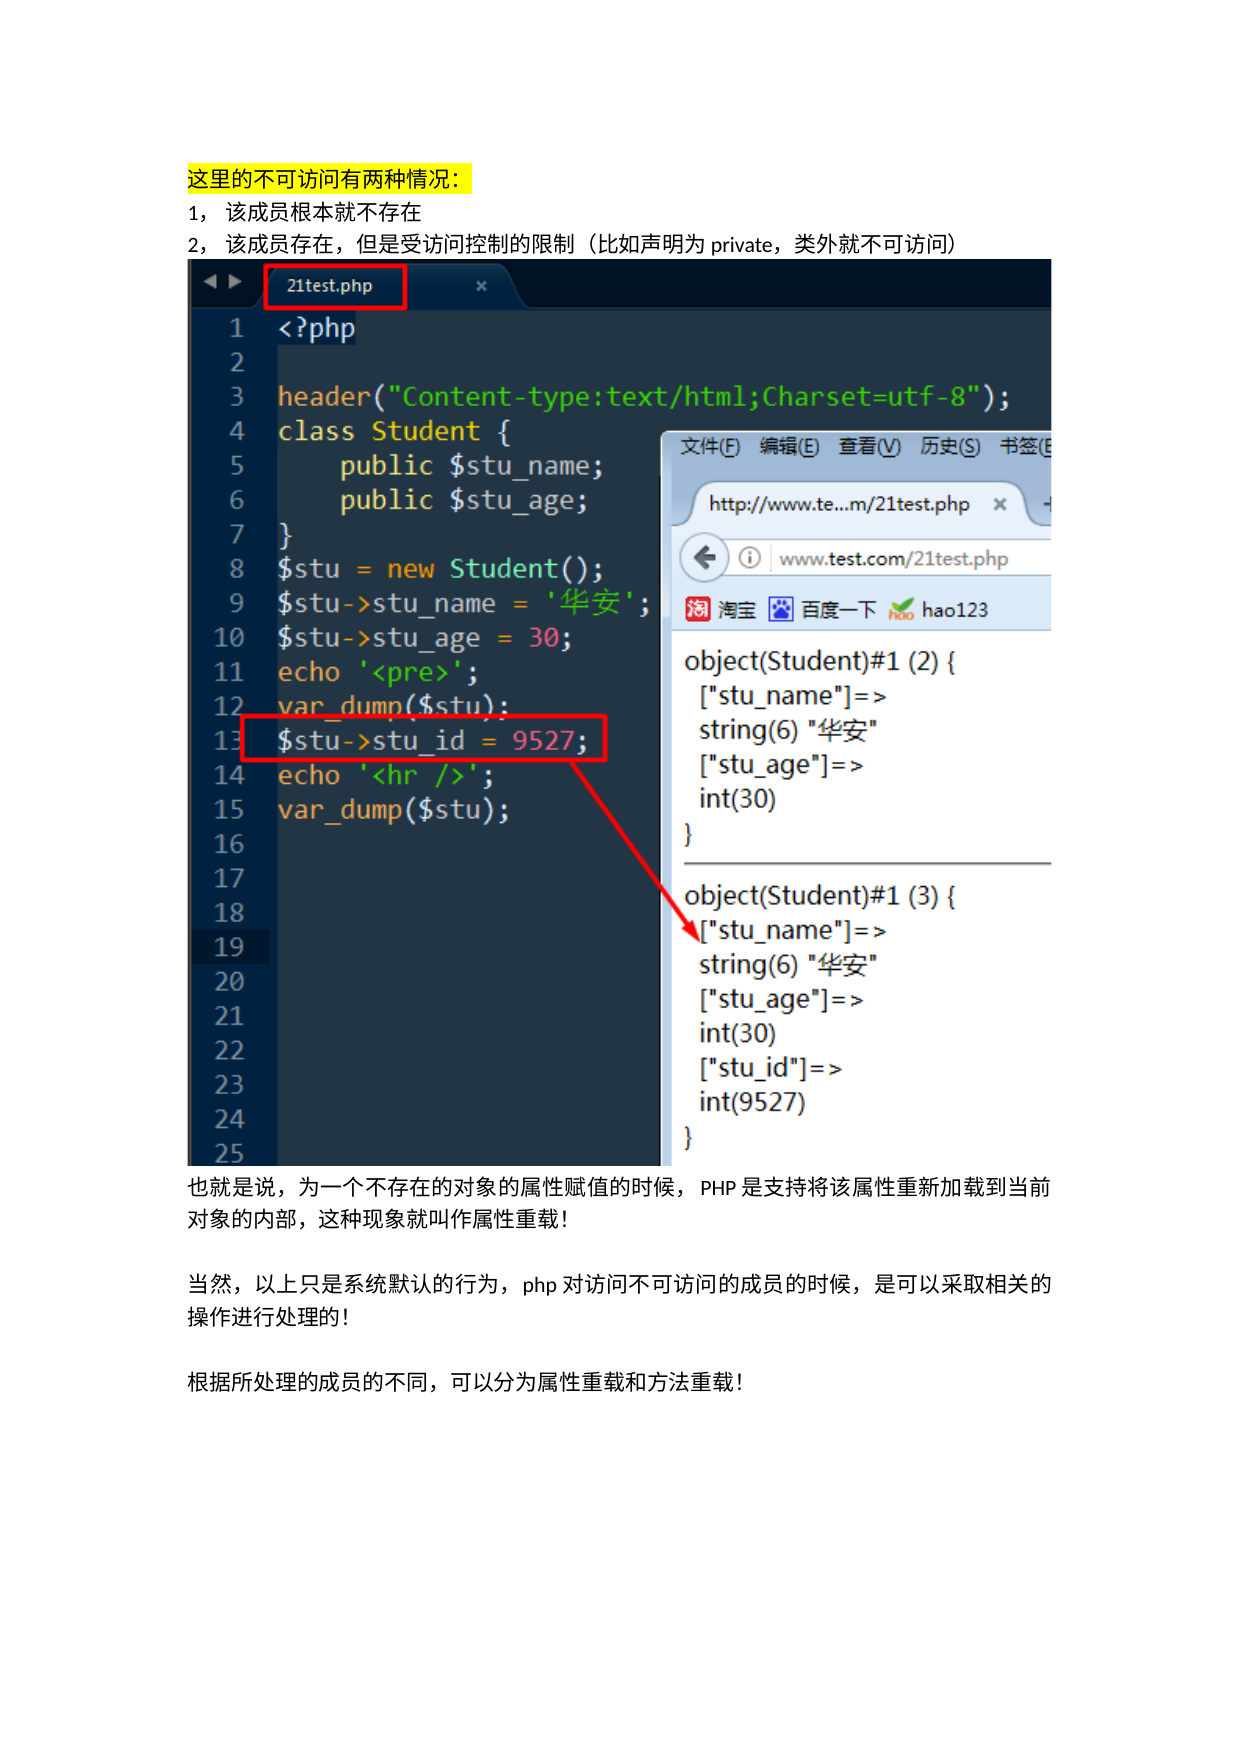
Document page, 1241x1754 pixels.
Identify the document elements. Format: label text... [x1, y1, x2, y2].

text 根据所处理的成员的不同，可以分为属性重载和方法重载！ [187, 1364, 1053, 1397]
text 这里的不可访问有两种情况： [187, 162, 1053, 194]
text 也就是说，为一个不存在的对象的属性赋值的时候，PHP是支持将该属性重新加载到当前对象的内部，这种现象就叫作属性重载！ [187, 1169, 1053, 1234]
picture [187, 259, 1052, 1166]
list 该成员根本就不存在 [187, 194, 1053, 227]
list 该成员存在，但是受访问控制的限制（比如声明为private，类外就不可访问） [187, 227, 1053, 259]
text 当然，以上只是系统默认的行为，php对访问不可访问的成员的时候，是可以采取相关的操作进行处理的！ [187, 1267, 1053, 1332]
